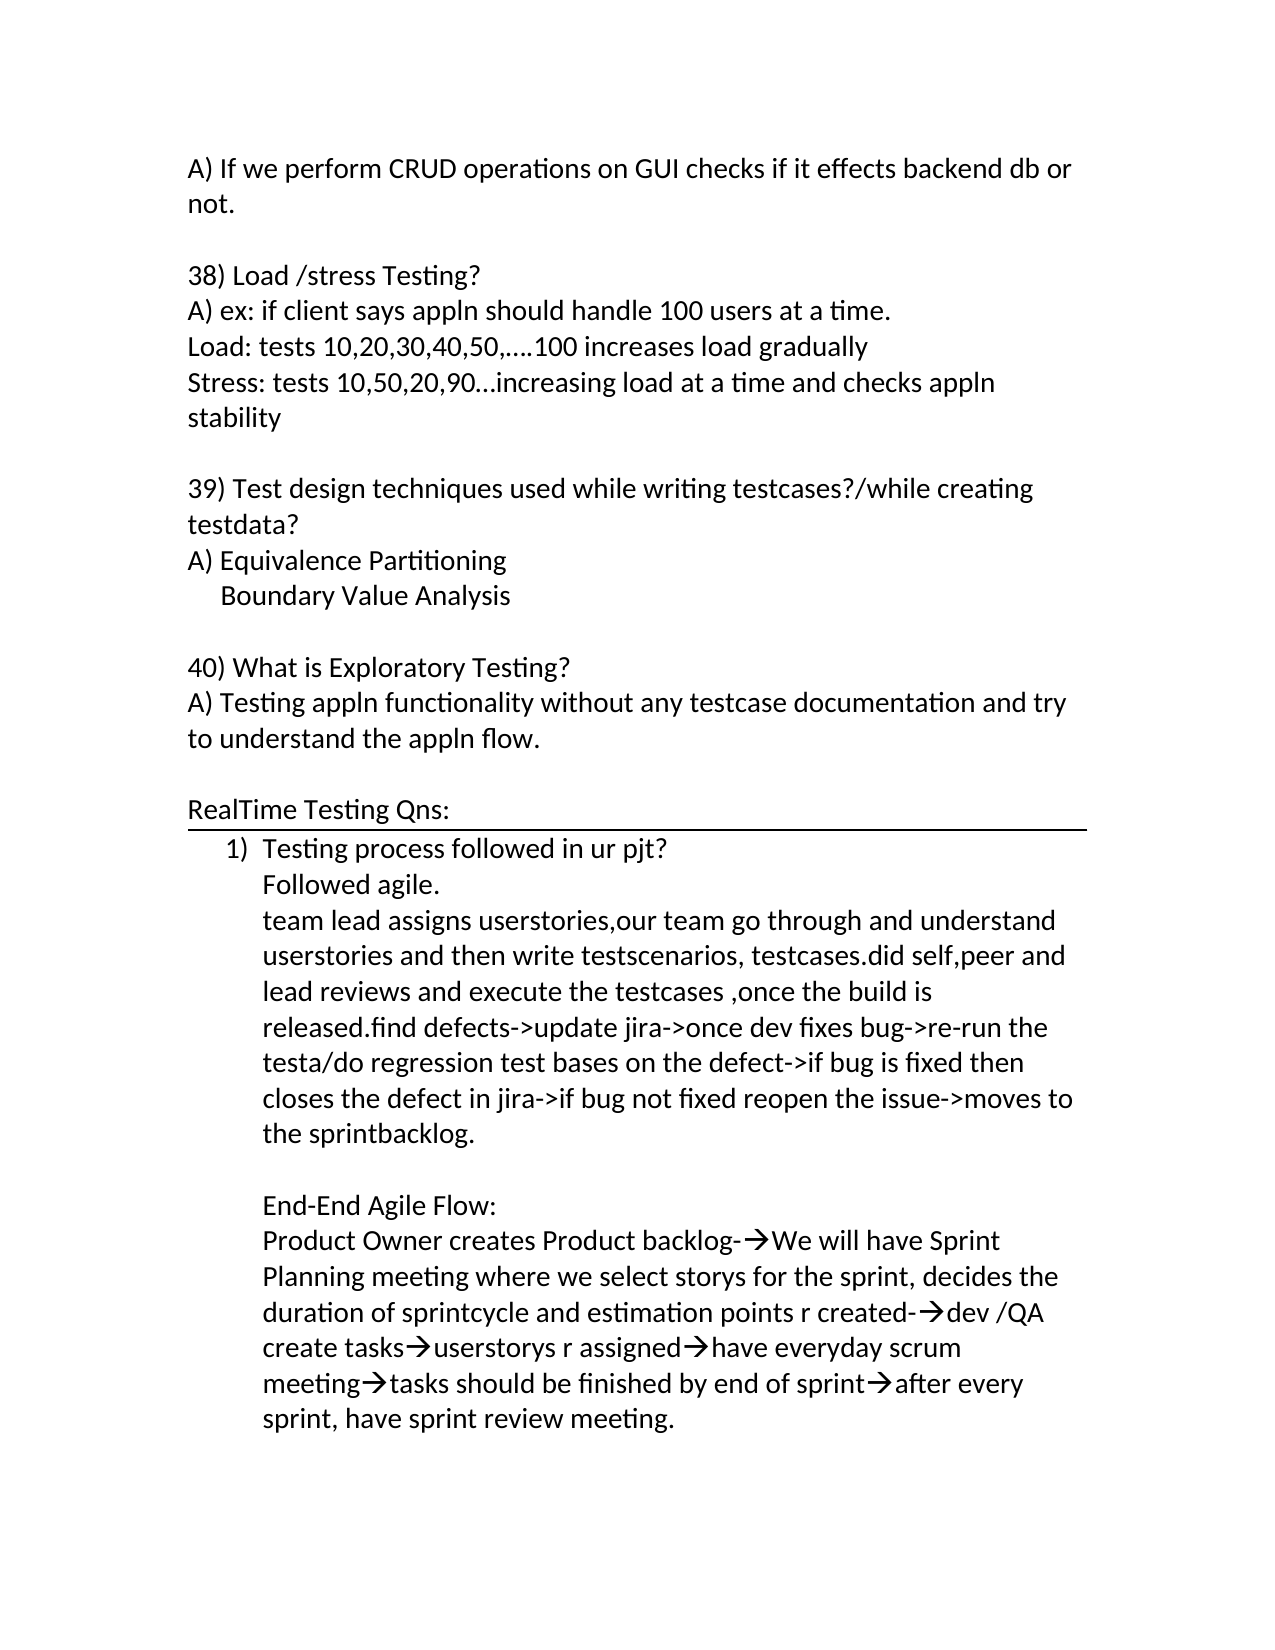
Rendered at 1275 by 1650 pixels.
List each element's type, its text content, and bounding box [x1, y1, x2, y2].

list End-End Agile Flow: [262, 1187, 1087, 1222]
list Product Owner creates Product backlog-We will have Sprint Planning meeting where we select storys for the sprint, decides the duration of sprintcycle and estimation points r created-dev /QA create tasksuserstorys r assignedhave everyday scrum meetingtasks should be finished by end of sprintafter every sprint, have sprint review meeting. [262, 1222, 1087, 1436]
text 39) Test design techniques used while writing testcases?/while creating testdata? [187, 471, 1087, 542]
text Boundary Value Analysis [187, 577, 1087, 613]
text A) ex: if client says appln should handle 100 users at a time. [187, 292, 1087, 328]
list team lead assigns userstories,our team go through and understand userstories and then write testscenarios, testcases.did self,peer and lead reviews and execute the testcases ,once the build is released.find defects->update jira->once dev fixes bug->re-run the testa/do regression test bases on the defect->if bug is fixed then closes the defect in jira->if bug not fixed reopen the issue->moves to the sprintbacklog. [262, 902, 1087, 1151]
text Stress: tests 10,50,20,90…increasing load at a time and checks appln stability [187, 364, 1087, 435]
text 38) Load /stress Testing? [187, 257, 1087, 292]
text A) If we perform CRUD operations on GUI checks if it effects backend db or not. [187, 150, 1087, 221]
list Testing process followed in ur pjt? [225, 831, 1087, 866]
list Followed agile. [262, 866, 1087, 902]
text 40) What is Exploratory Testing? [187, 649, 1087, 684]
text A) Equivalence Partitioning [187, 542, 1087, 577]
text Load: tests 10,20,30,40,50,….100 increases load gradually [187, 328, 1087, 364]
text A) Testing appln functionality without any testcase documentation and try to understand the appln flow. [187, 684, 1087, 756]
text RealTime Testing Qns: [187, 791, 1087, 831]
